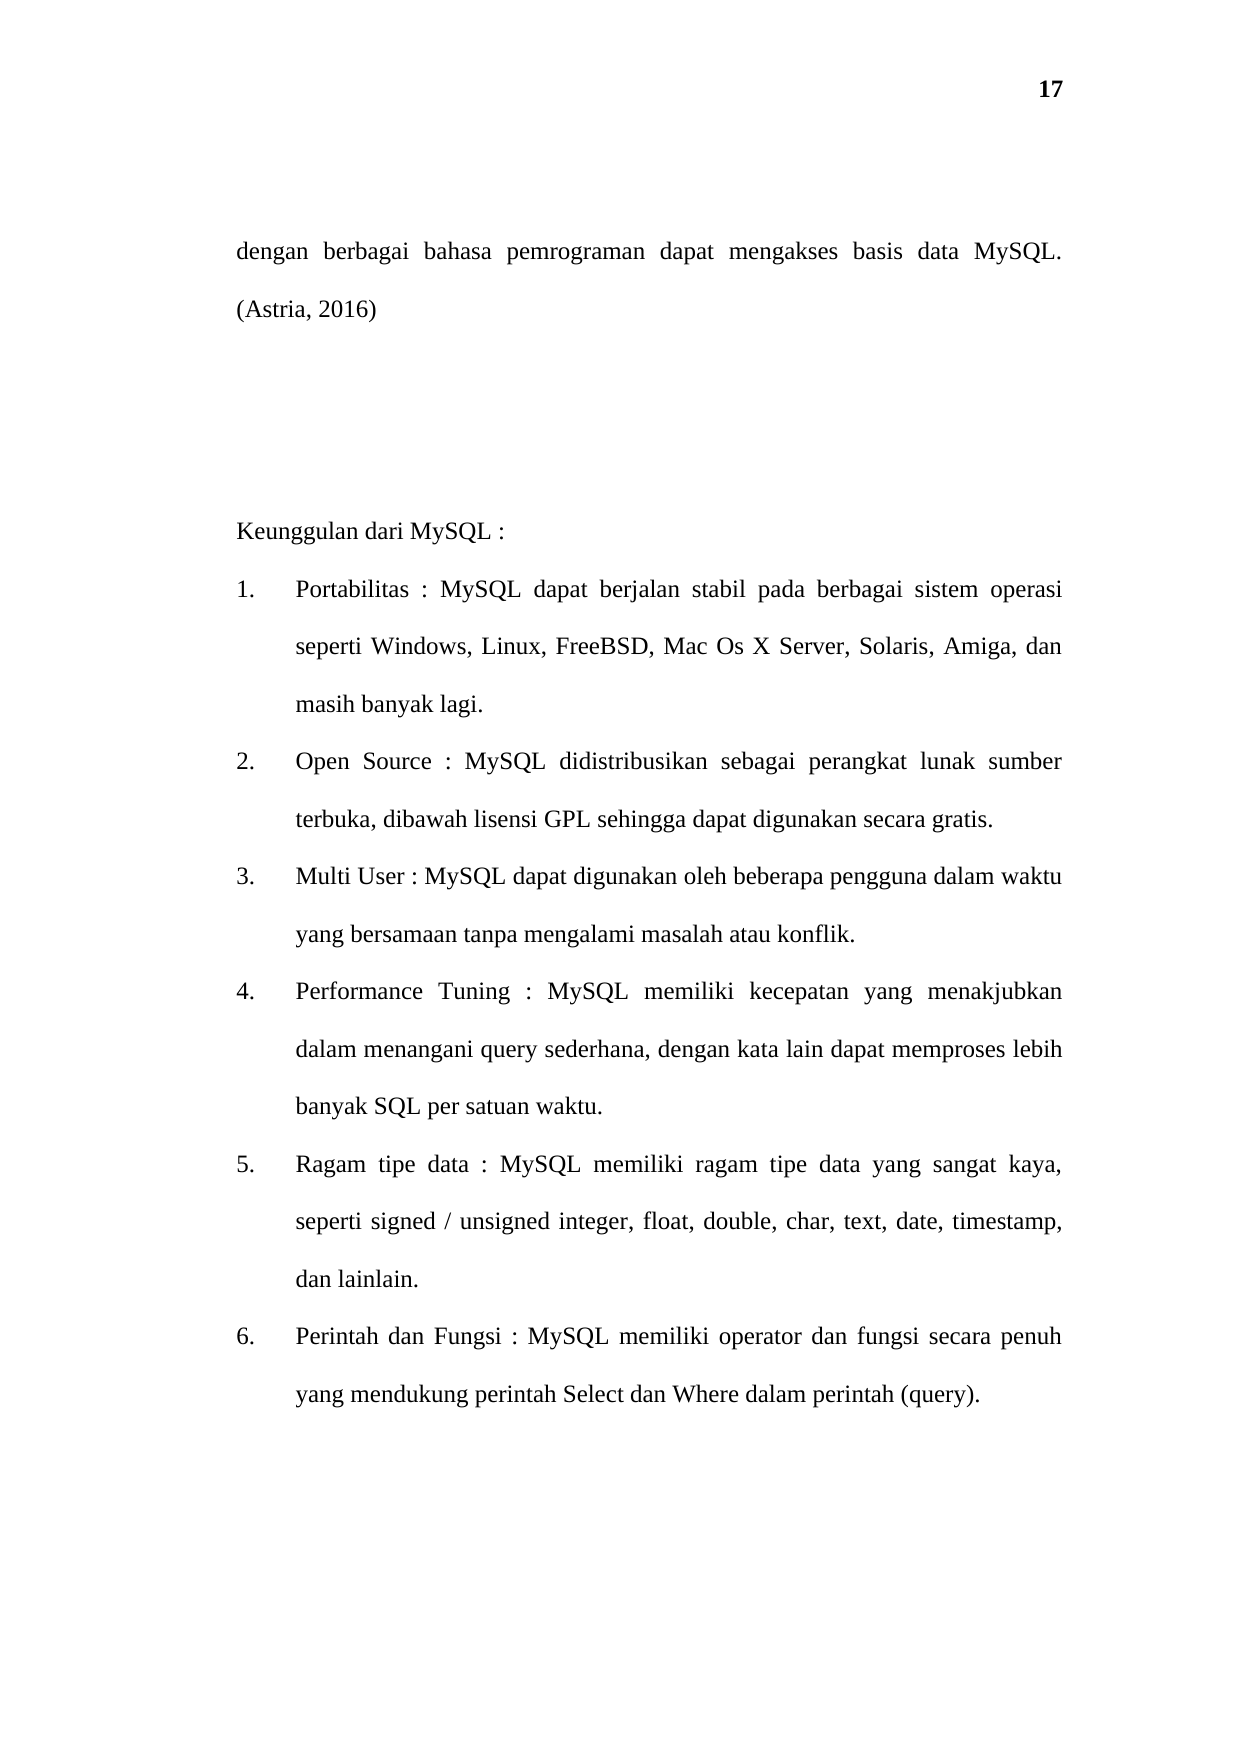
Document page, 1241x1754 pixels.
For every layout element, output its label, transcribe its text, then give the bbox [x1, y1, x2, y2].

text Keunggulan dari MySQL : [236, 516, 1063, 545]
list Ragam tipe data : MySQL memiliki ragam tipe data yang sangat kaya, seperti signed / unsigned integer, float, double, char, text, date, timestamp, dan lainlain. [236, 1149, 1063, 1292]
list Perintah dan Fungsi : MySQL memiliki operator dan fungsi secara penuh yang mendukung perintah Select dan Where dalam perintah (query). [236, 1321, 1063, 1407]
list Portabilitas : MySQL dapat berjalan stabil pada berbagai sistem operasi seperti Windows, Linux, FreeBSD, Mac Os X Server, Solaris, Amiga, dan masih banyak lagi. [236, 574, 1063, 717]
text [236, 236, 1063, 322]
list Open Source : MySQL didistribusikan sebagai perangkat lunak sumber terbuka, dibawah lisensi GPL sehingga dapat digunakan secara gratis. [236, 746, 1063, 832]
list Multi User : MySQL dapat digunakan oleh beberapa pengguna dalam waktu yang bersamaan tanpa mengalami masalah atau konflik. [236, 861, 1063, 947]
list Performance Tuning : MySQL memiliki kecepatan yang menakjubkan dalam menangani query sederhana, dengan kata lain dapat memproses lebih banyak SQL per satuan waktu. [236, 976, 1063, 1120]
